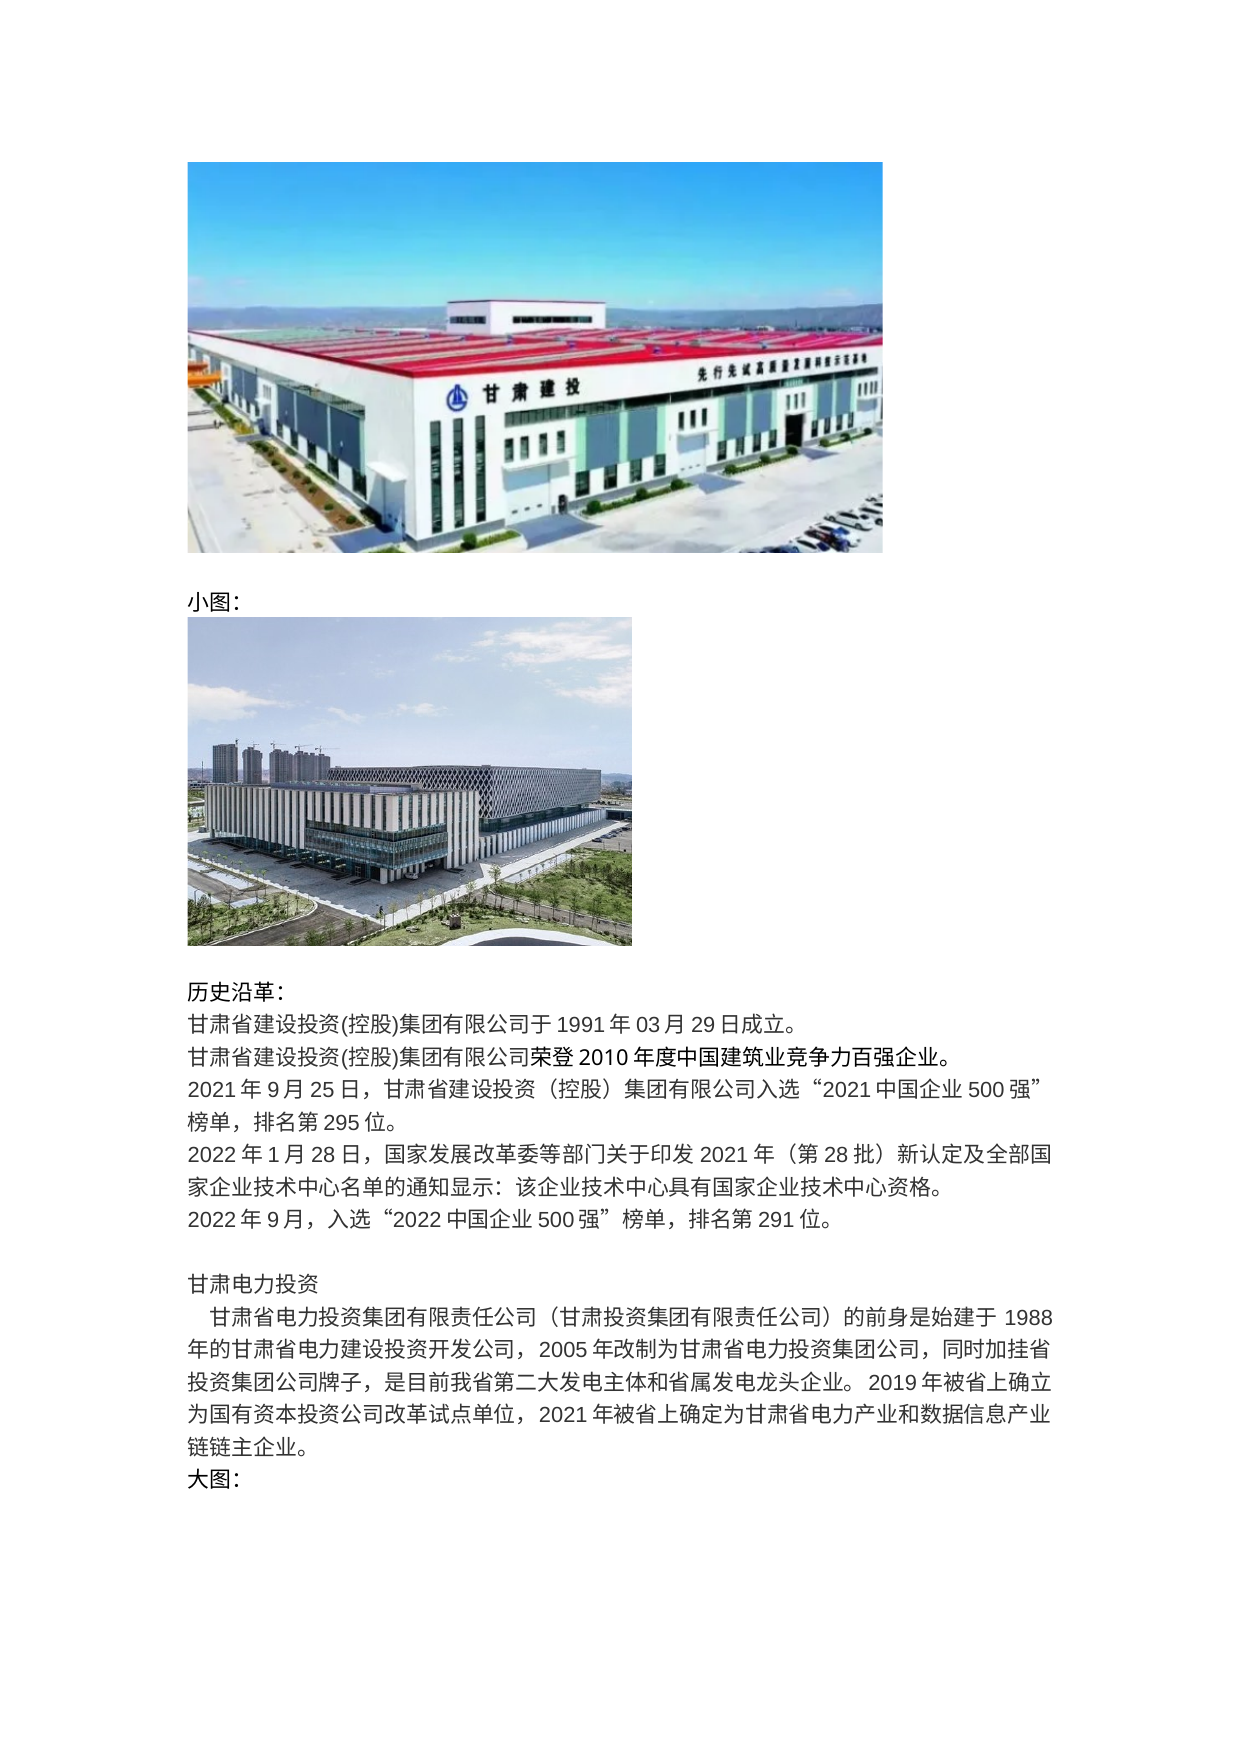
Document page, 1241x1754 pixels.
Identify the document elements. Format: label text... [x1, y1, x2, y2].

text 甘肃电力投资 [187, 1267, 1053, 1299]
text 小图： [187, 584, 1053, 617]
text 2022年1月28日，国家发展改革委等部门关于印发2021年（第28批）新认定及全部国家企业技术中心名单的通知显示：该企业技术中心具有国家企业技术中心资格。 [187, 1137, 1053, 1202]
text 大图： [187, 1462, 1053, 1494]
picture [187, 162, 883, 553]
text 2021年9月25日，甘肃省建设投资（控股）集团有限公司入选“2021中国企业500强”榜单，排名第295位。 [187, 1072, 1053, 1137]
text 甘肃省建设投资(控股)集团有限公司于1991年03月29日成立。 [187, 1007, 1053, 1039]
text 甘肃省电力投资集团有限责任公司（甘肃投资集团有限责任公司）的前身是始建于1988年的甘肃省电力建设投资开发公司，2005年改制为甘肃省电力投资集团公司，同时加挂省投资集团公司牌子，是目前我省第二大发电主体和省属发电龙头企业。2019年被省上确立为国有资本投资公司改革试点单位，2021年被省上确定为甘肃省电力产业和数据信息产业链链主企业。 [187, 1299, 1053, 1462]
picture [187, 617, 632, 946]
text 甘肃省建设投资(控股)集团有限公司荣登2010年度中国建筑业竞争力百强企业。 [187, 1039, 1053, 1072]
text 2022年9月，入选“2022中国企业500强”榜单，排名第291位。 [187, 1202, 1053, 1234]
text 历史沿革： [187, 974, 1053, 1007]
